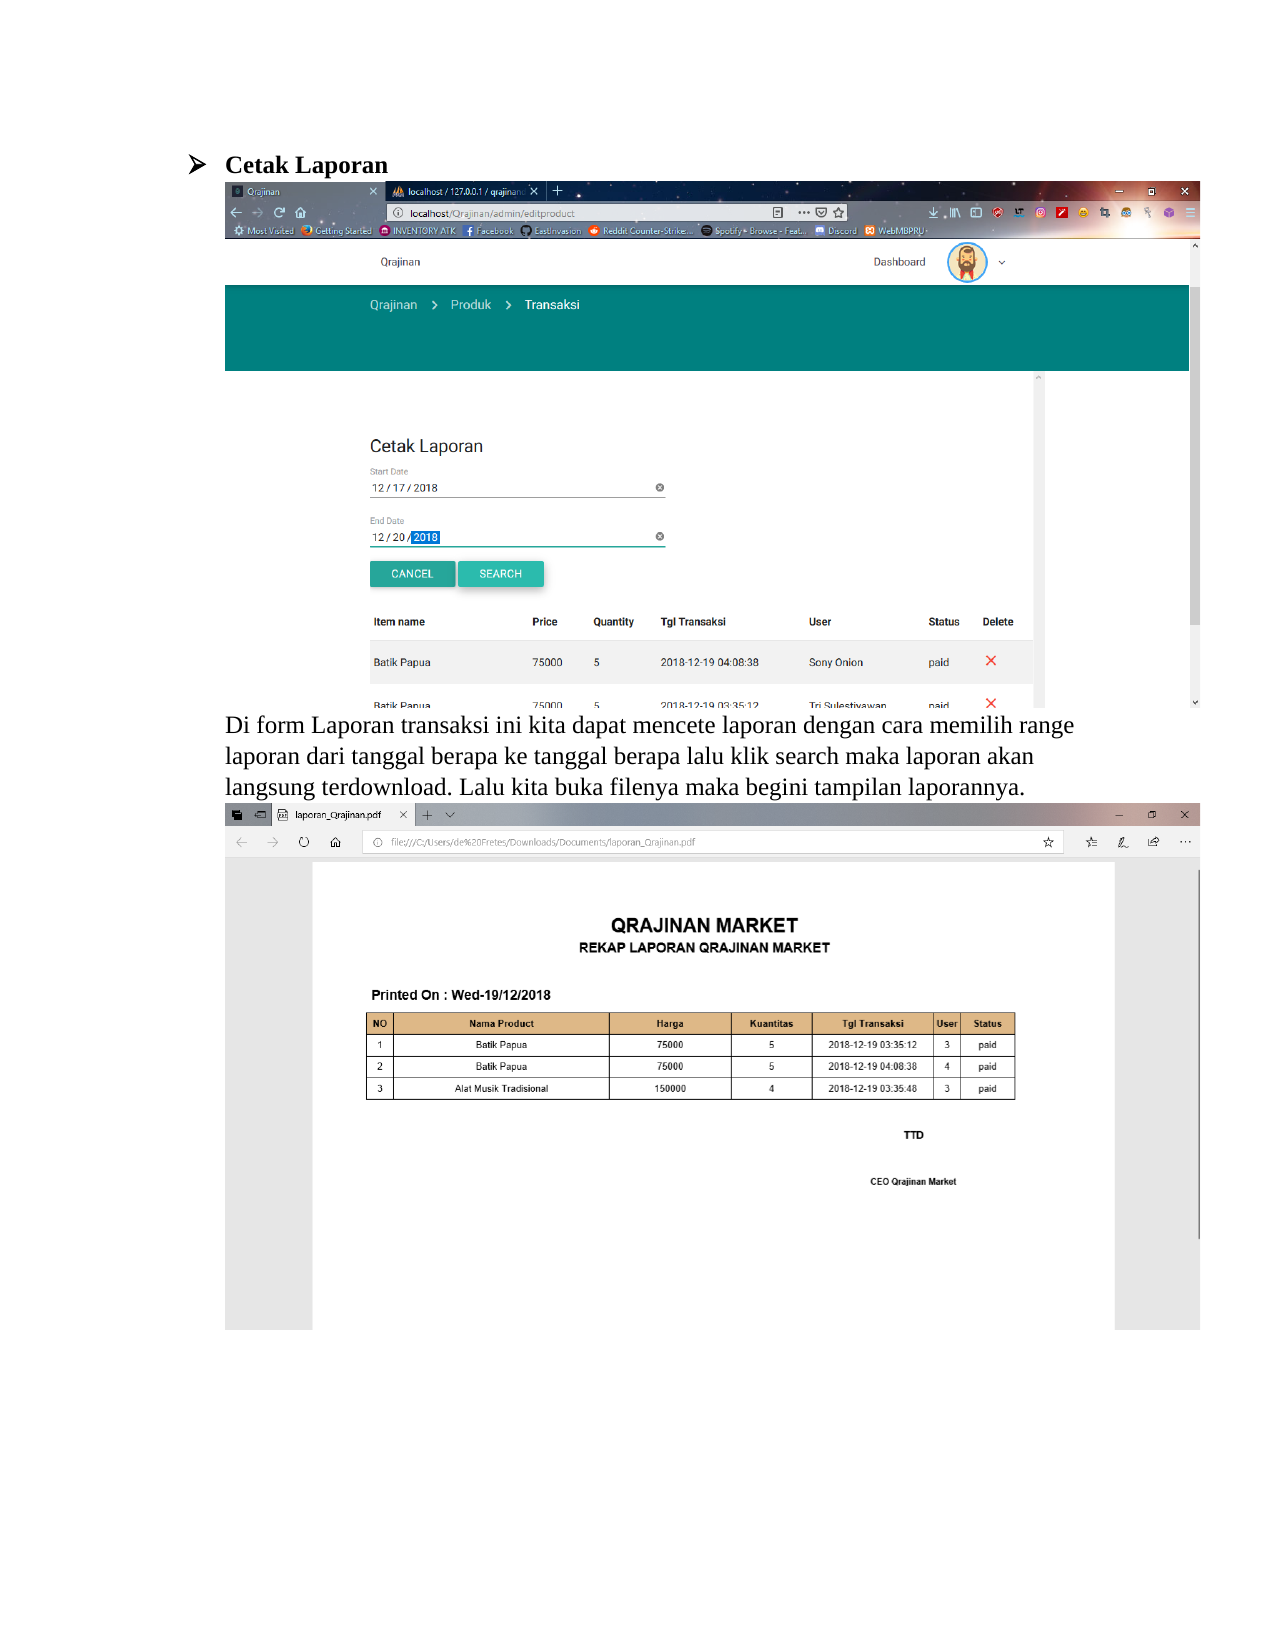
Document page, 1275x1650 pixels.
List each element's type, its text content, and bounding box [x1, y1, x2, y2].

picture [225, 803, 1200, 1330]
picture [225, 181, 1200, 708]
